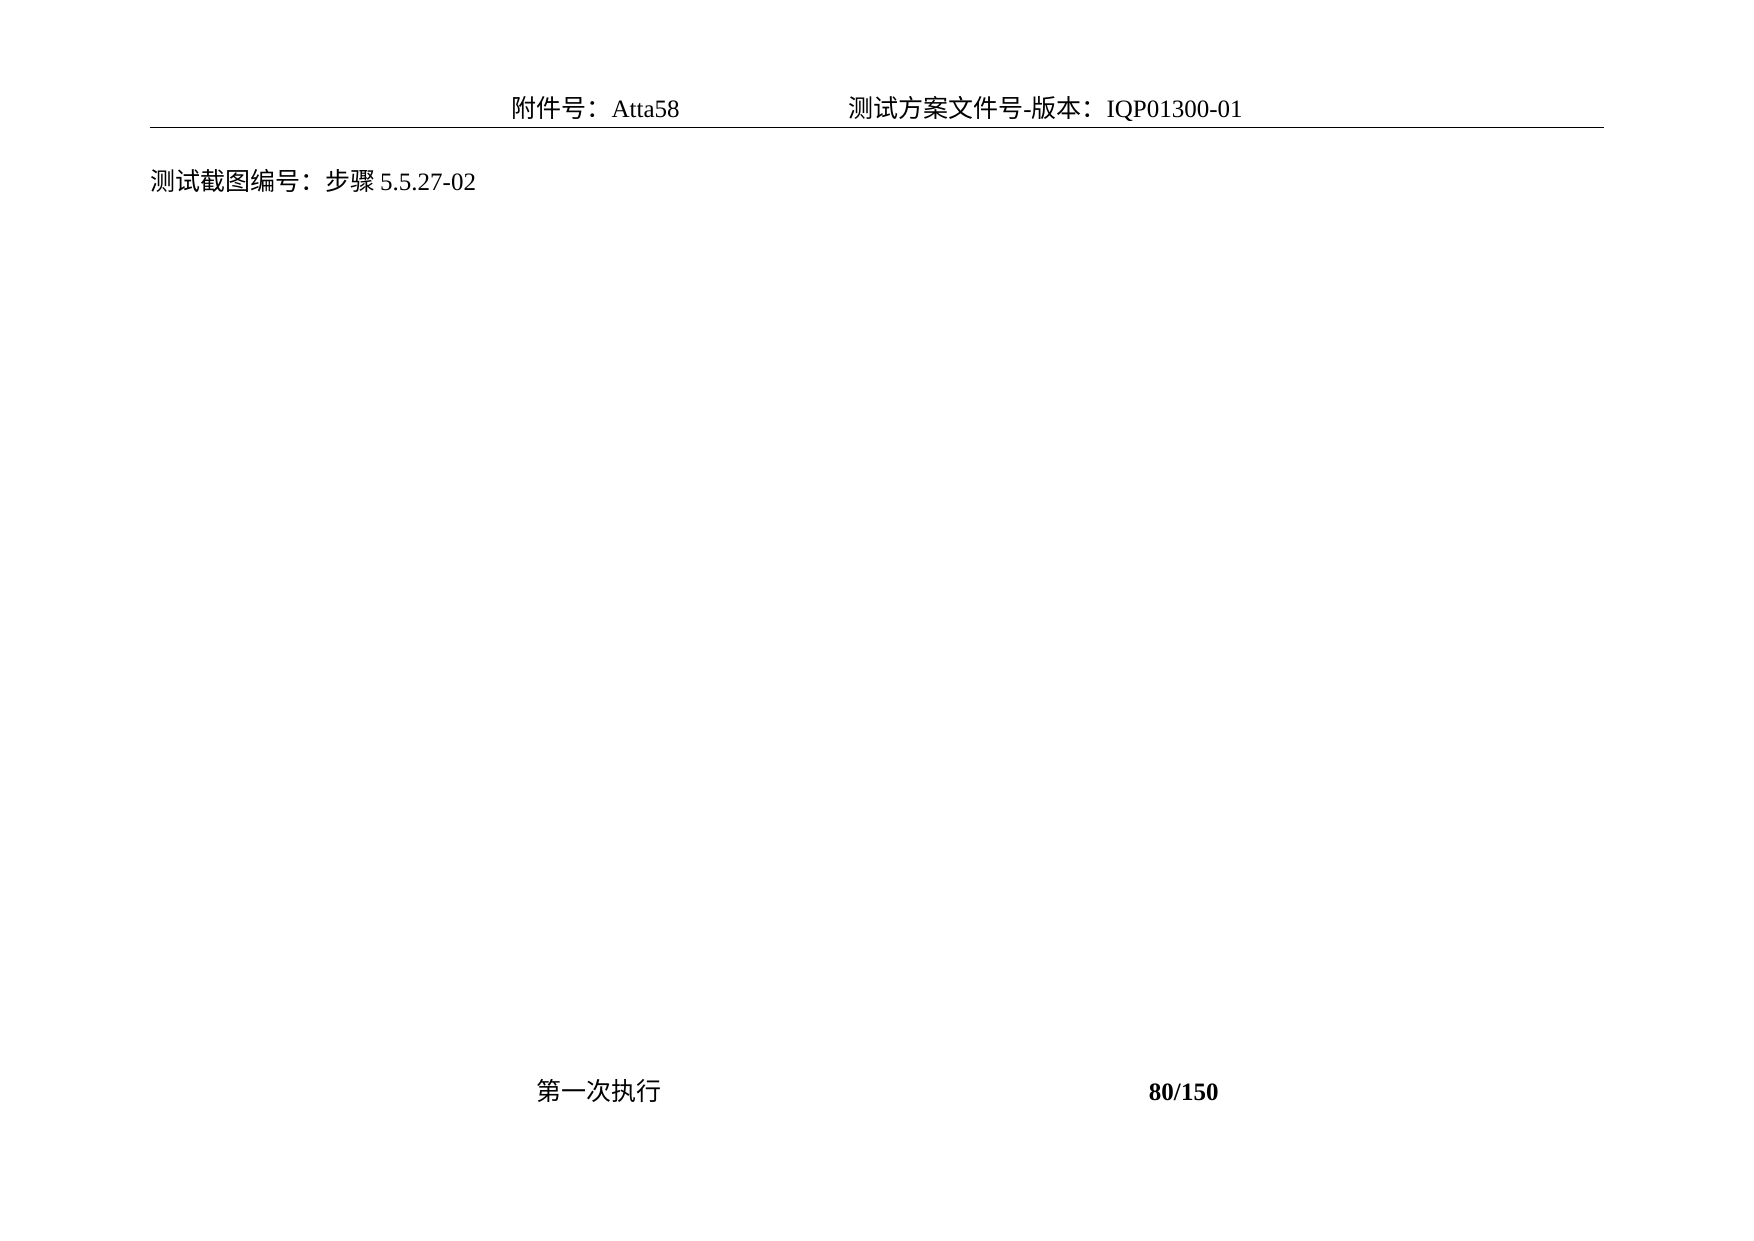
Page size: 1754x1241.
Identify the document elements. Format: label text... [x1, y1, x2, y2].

text 测试截图编号：步骤5.5.27-02 [150, 147, 1604, 212]
